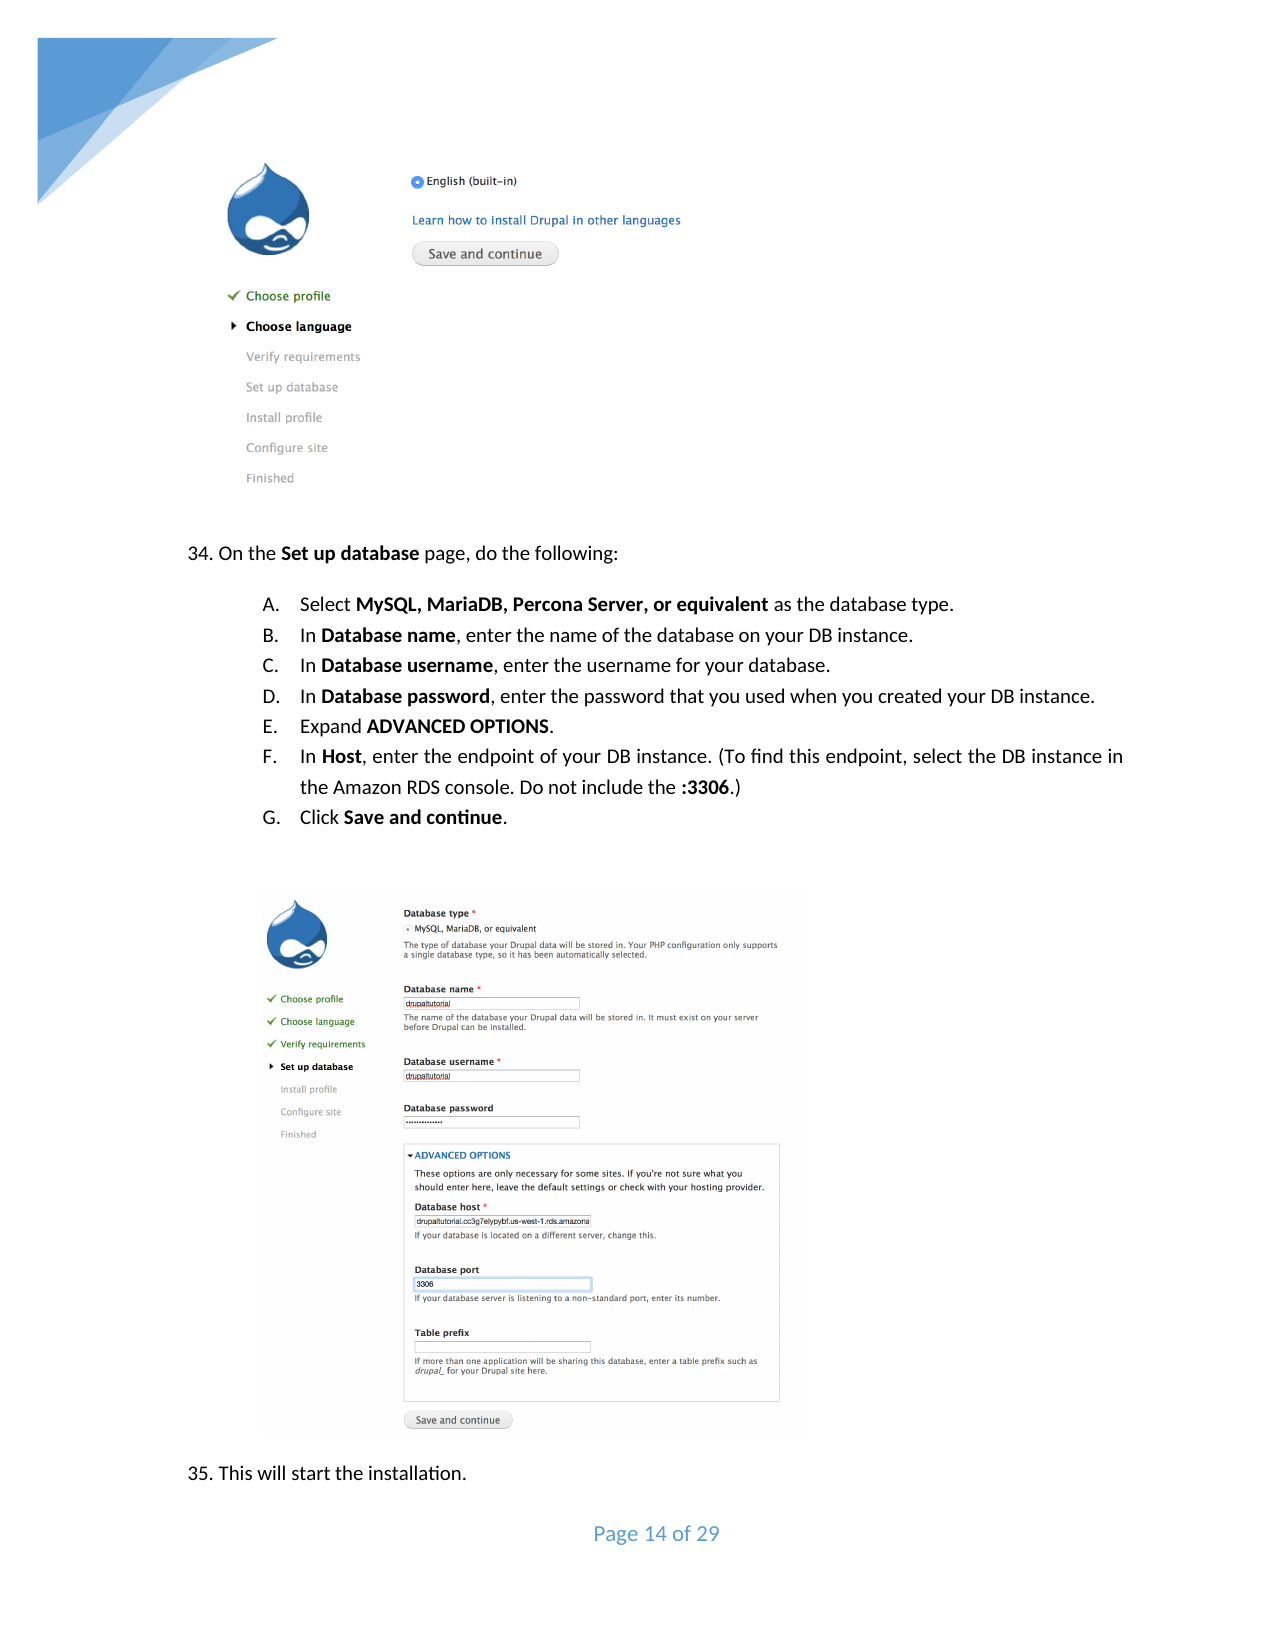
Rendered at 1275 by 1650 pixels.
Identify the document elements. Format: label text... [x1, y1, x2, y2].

list Click Save and continue. [262, 804, 1125, 830]
picture [262, 889, 809, 1434]
list Select MySQL, MariaDB, Percona Server, or equivalent as the database type. [262, 592, 1125, 617]
list Expand ADVANCED OPTIONS. [262, 713, 1125, 739]
text 35. This will start the installation. [150, 1460, 1125, 1485]
list In Database username, enter the username for your database. [262, 652, 1125, 678]
list In Database name, enter the name of the database on your DB instance. [262, 622, 1125, 647]
list In Database password, enter the password that you used when you created your DB instance. [262, 683, 1125, 708]
list In Host, enter the endpoint of your DB instance. (To find this endpoint, select the DB instance in the Amazon RDS console. Do not include the :3306.) [262, 744, 1125, 799]
picture [37, 37, 713, 514]
text 34. On the Set up database page, do the following: [150, 540, 1125, 566]
